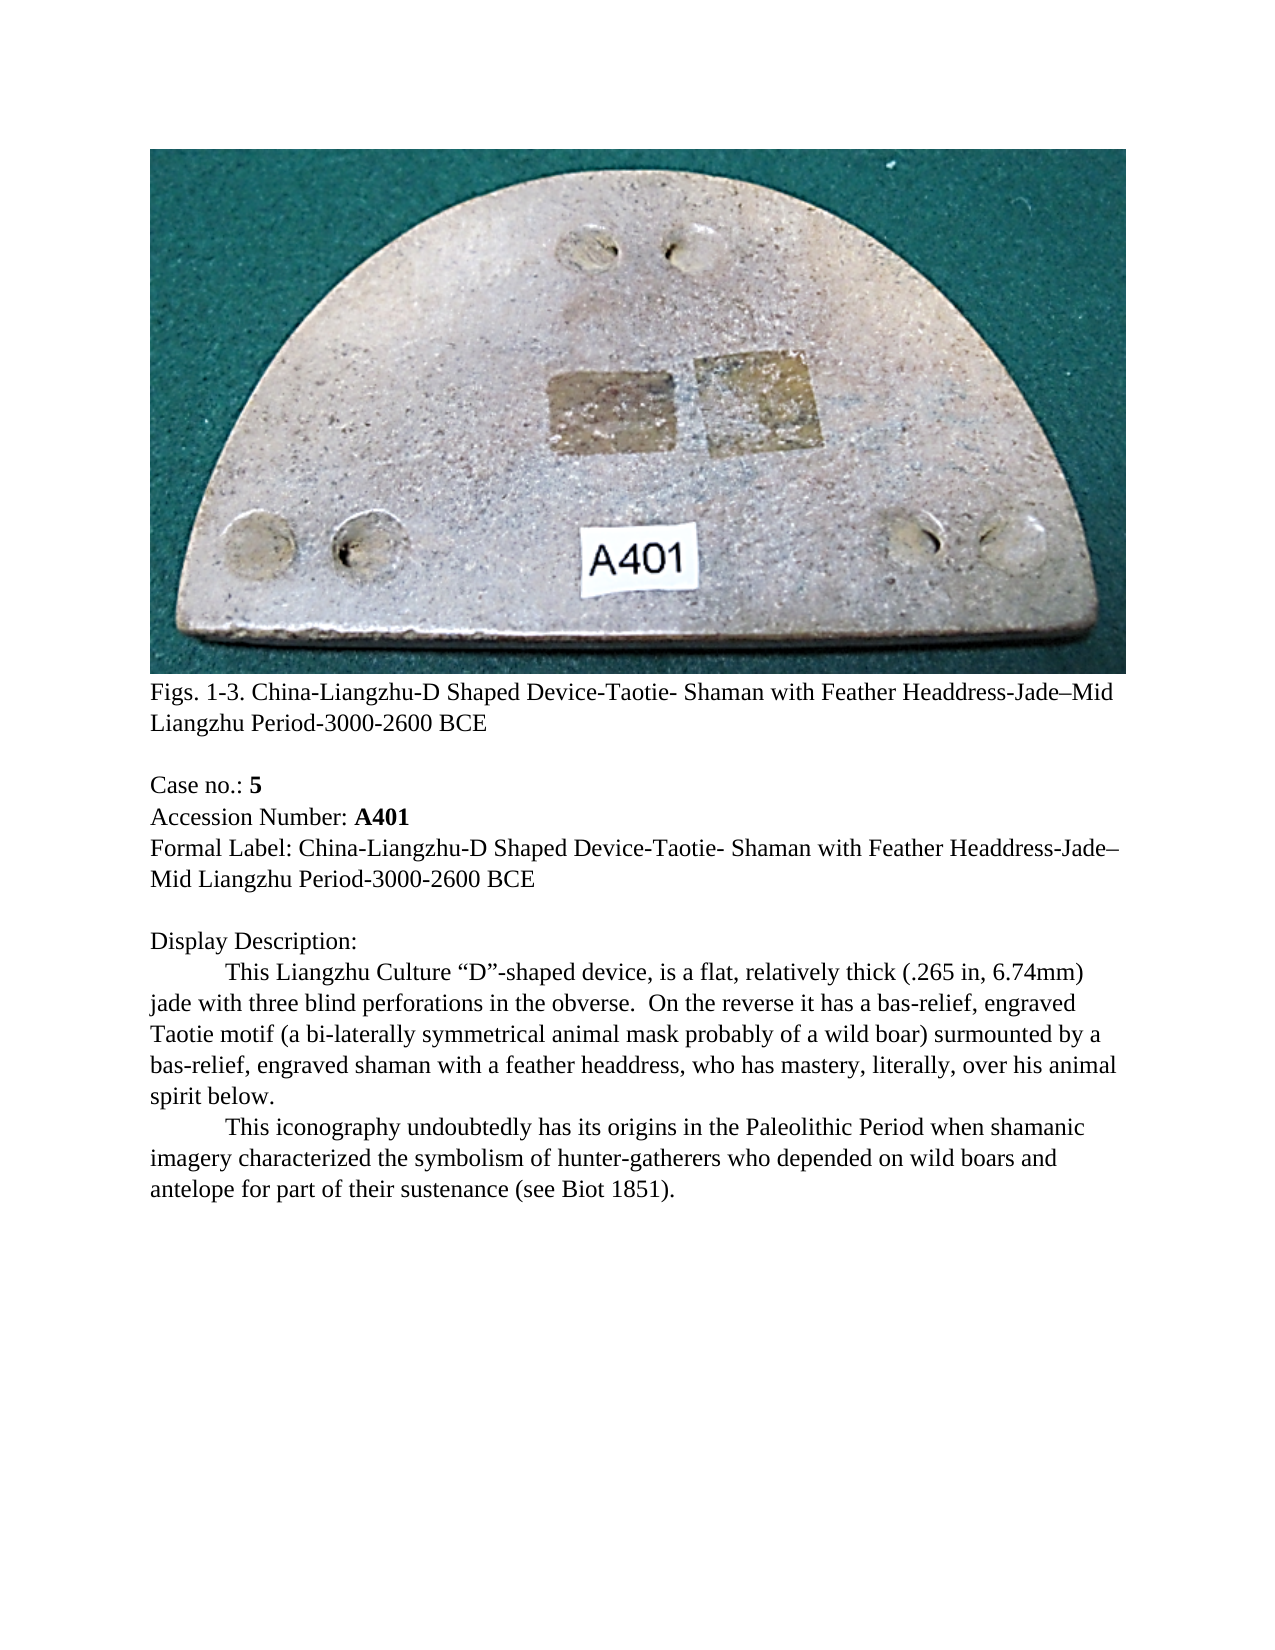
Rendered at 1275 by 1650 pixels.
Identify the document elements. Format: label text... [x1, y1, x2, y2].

text Formal Label: China-Liangzhu-D Shaped Device-Taotie- Shaman with Feather Headdress-Jade–Mid Liangzhu Period-3000-2600 BCE [150, 833, 1125, 892]
picture [150, 149, 1126, 674]
text This Liangzhu Culture “D”-shaped device, is a flat, relatively thick (.265 in, 6.74mm) jade with three blind perforations in the obverse. On the reverse it has a bas-relief, engraved Taotie motif (a bi-laterally symmetrical animal mask probably of a wild boar) surmounted by a bas-relief, engraved shaman with a feather headdress, who has mastery, literally, over his animal spirit below. [150, 957, 1125, 1110]
text Display Description: [150, 926, 1125, 954]
text Accession Number: A401 [150, 802, 1125, 830]
text Case no.: 5 [150, 771, 1125, 799]
text This iconography undoubtedly has its origins in the Paleolithic Period when shamanic imagery characterized the symbolism of hunter-gatherers who depended on wild boars and antelope for part of their sustenance (see Biot 1851). [150, 1112, 1125, 1203]
text Figs. 1-3. China-Liangzhu-D Shaped Device-Taotie- Shaman with Feather Headdress-Jade–Mid Liangzhu Period-3000-2600 BCE [150, 677, 1125, 737]
